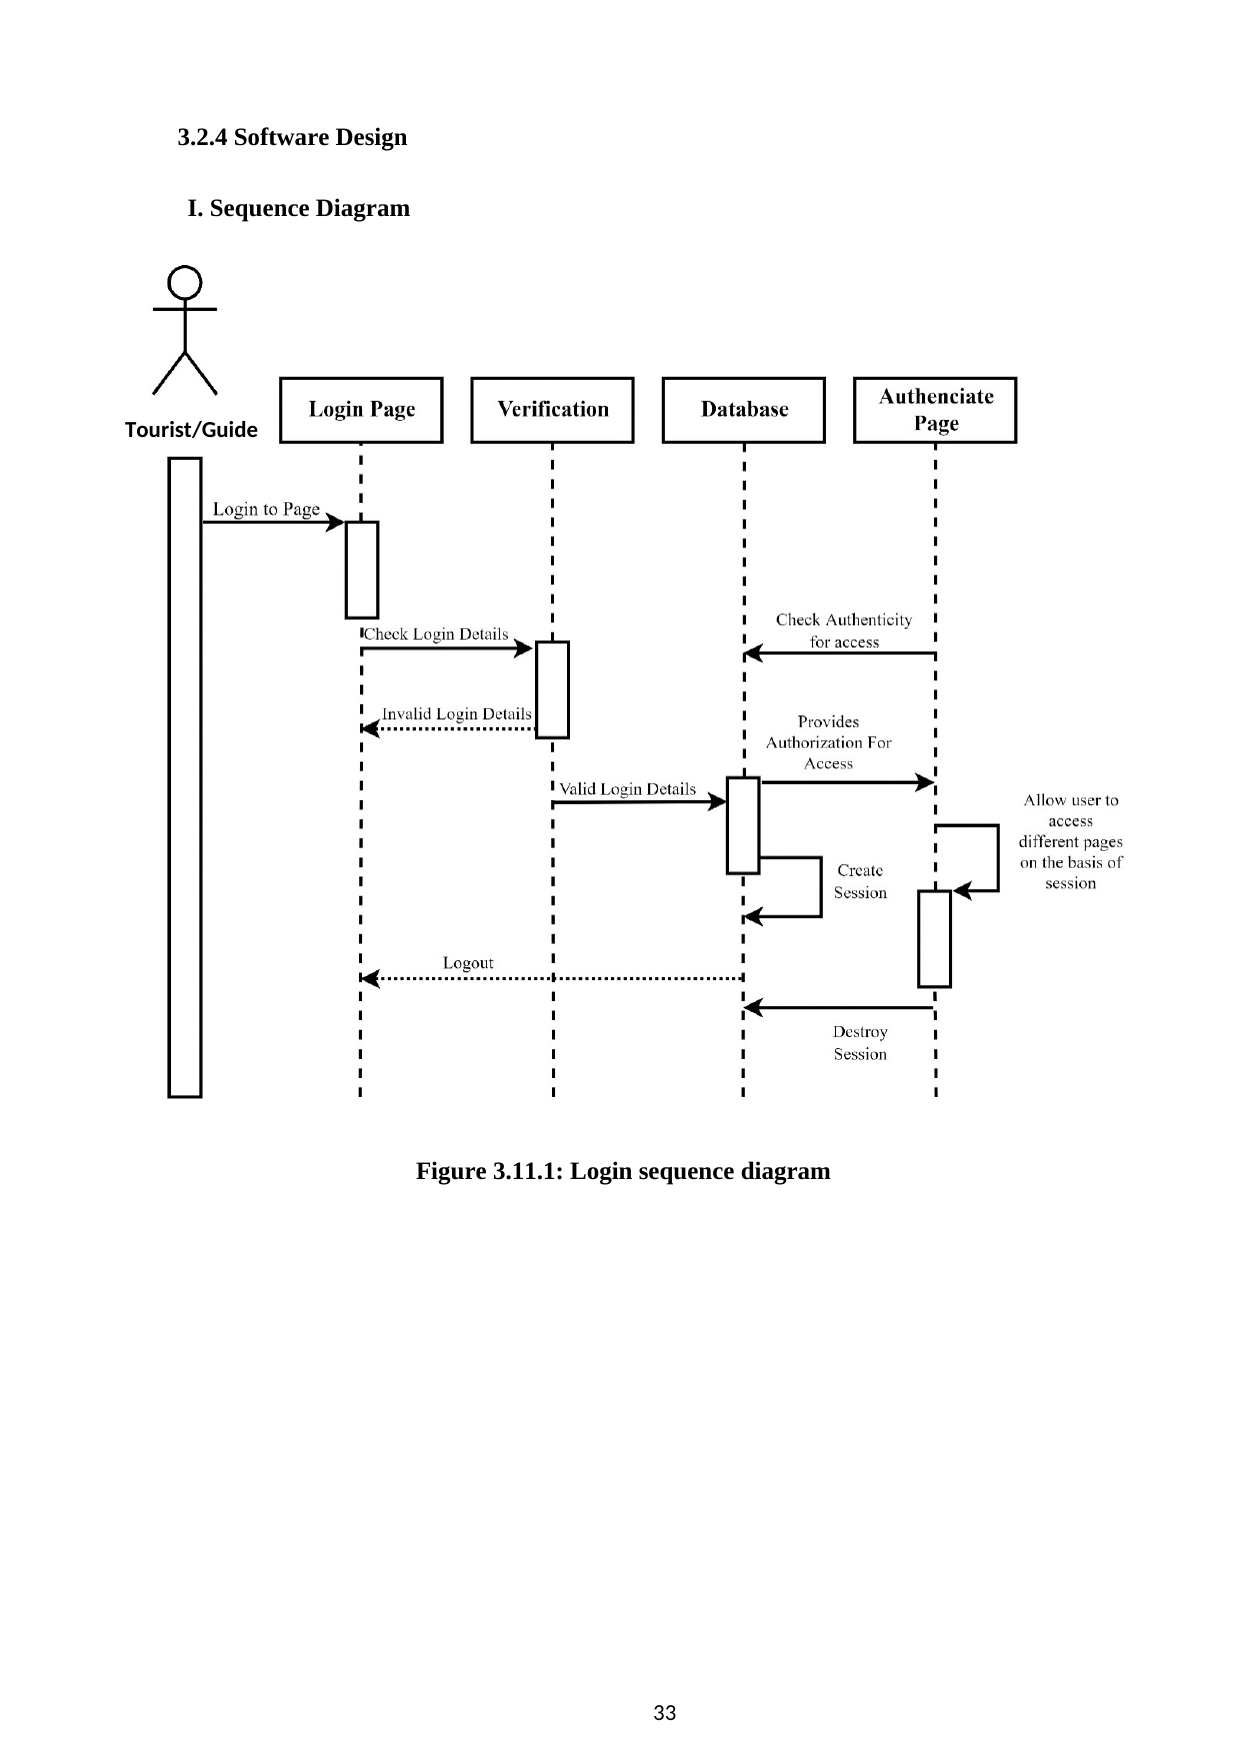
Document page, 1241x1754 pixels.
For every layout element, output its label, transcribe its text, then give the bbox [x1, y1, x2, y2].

picture [112, 265, 1128, 1099]
text I. Sequence Diagram [187, 193, 1154, 221]
subtitle 3.2.4 Software Design [177, 122, 1152, 151]
